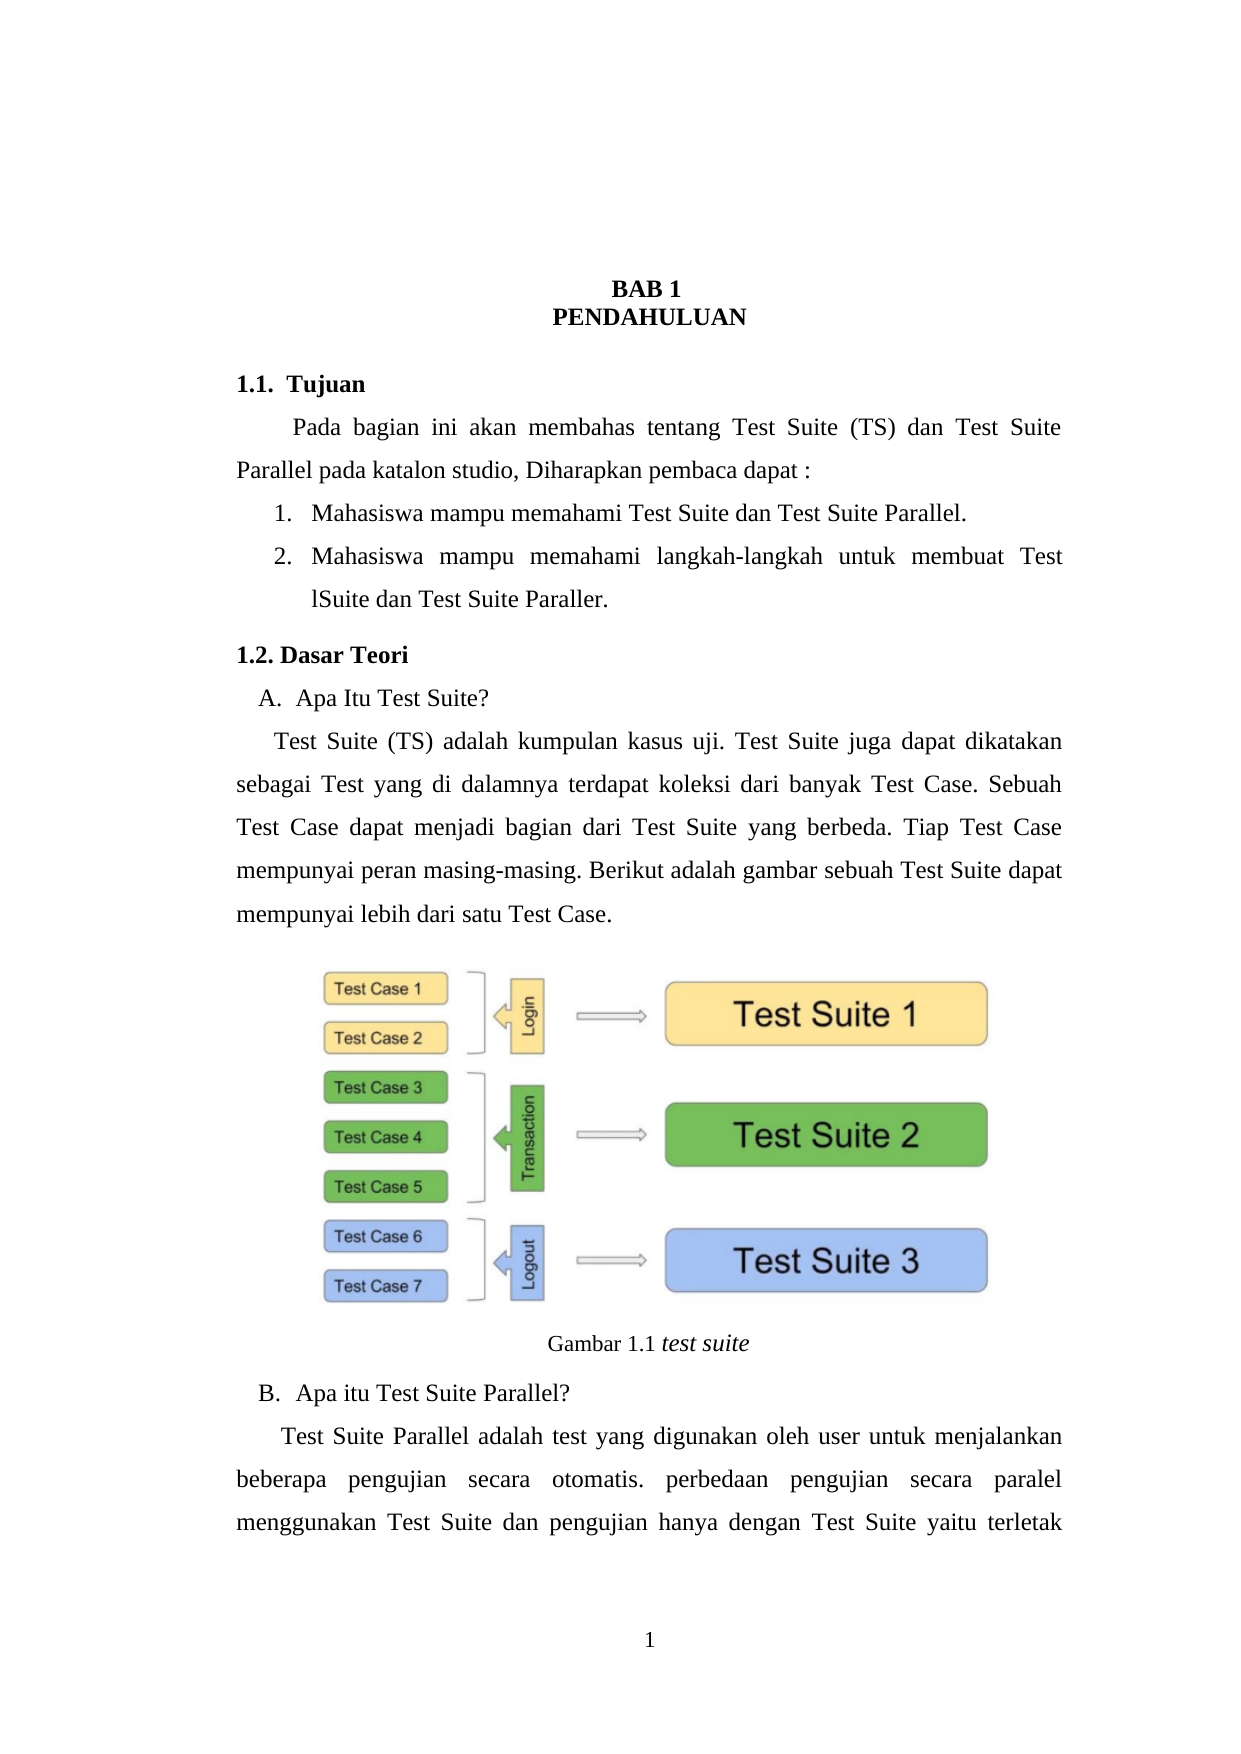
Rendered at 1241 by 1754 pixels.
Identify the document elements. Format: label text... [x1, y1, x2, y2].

text Gambar 1.1 test suite [236, 1328, 1063, 1357]
list Mahasiswa mampu memahami langkah-langkah untuk membuat Test lSuite dan Test Suite Paraller. [274, 541, 1063, 613]
picture [287, 958, 1012, 1315]
list Apa Itu Test Suite? [258, 683, 1063, 712]
text Test Suite (TS) adalah kumpulan kasus uji. Test Suite juga dapat dikatakan sebagai Test yang di dalamnya terdapat koleksi dari banyak Test Case. Sebuah Test Case dapat menjadi bagian dari Test Suite yang berbeda. Tiap Test Case mempunyai peran masing-masing. Berikut adalah gambar sebuah Test Suite dapat mempunyai lebih dari satu Test Case. [236, 726, 1063, 927]
subtitle Dasar Teori [236, 640, 1063, 669]
text Pada bagian ini akan membahas tentang Test Suite (TS) dan Test Suite Parallel pada katalon studio, Diharapkan pembaca dapat : [236, 412, 1063, 484]
subtitle Tujuan [236, 369, 1063, 397]
list Mahasiswa mampu memahami Test Suite dan Test Suite Parallel. [274, 498, 1063, 527]
subtitle PENDAHULUAN [236, 274, 1063, 331]
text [236, 1421, 1063, 1536]
list Apa itu Test Suite Parallel? [258, 1378, 1063, 1407]
